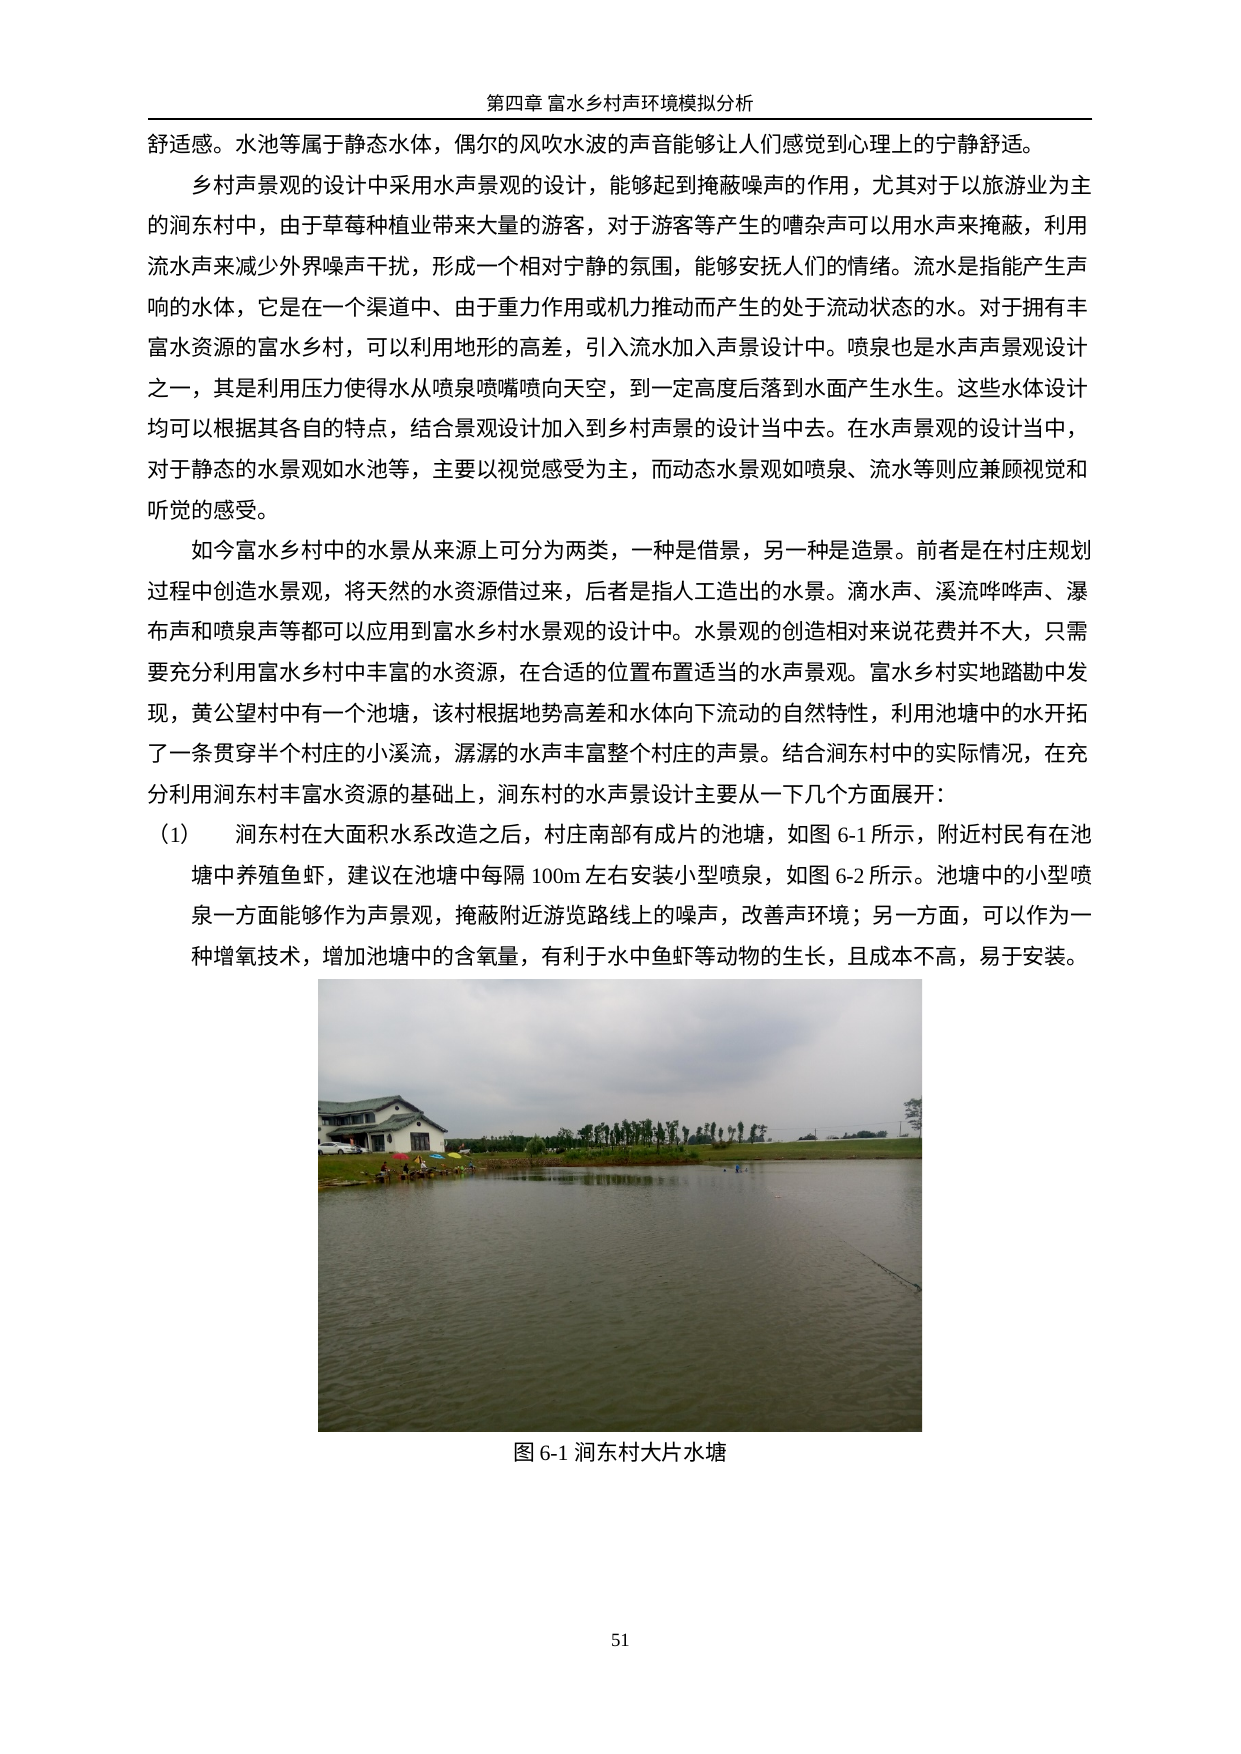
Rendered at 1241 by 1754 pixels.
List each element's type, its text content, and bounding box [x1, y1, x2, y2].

picture [318, 979, 923, 1432]
list 涧东村在大面积水系改造之后，村庄南部有成片的池塘，如图6-1所示，附近村民有在池塘中养殖鱼虾，建议在池塘中每隔100m左右安装小型喷泉，如图6-2所示。池塘中的小型喷泉一方面能够作为声景观，掩蔽附近游览路线上的噪声，改善声环境；另一方面，可以作为一种增氧技术，增加池塘中的含氧量，有利于水中鱼虾等动物的生长，且成本不高，易于安装。 [148, 817, 1092, 971]
text 图6-1 涧东村大片水塘 [148, 1434, 1092, 1467]
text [148, 127, 1092, 159]
text 乡村声景观的设计中采用水声景观的设计，能够起到掩蔽噪声的作用，尤其对于以旅游业为主的涧东村中，由于草莓种植业带来大量的游客，对于游客等产生的嘈杂声可以用水声来掩蔽，利用流水声来减少外界噪声干扰，形成一个相对宁静的氛围，能够安抚人们的情绪。流水是指能产生声响的水体，它是在一个渠道中、由于重力作用或机力推动而产生的处于流动状态的水。对于拥有丰富水资源的富水乡村，可以利用地形的高差，引入流水加入声景设计中。喷泉也是水声声景观设计之一，其是利用压力使得水从喷泉喷嘴喷向天空，到一定高度后落到水面产生水生。这些水体设计均可以根据其各自的特点，结合景观设计加入到乡村声景的设计当中去。在水声景观的设计当中，对于静态的水景观如水池等，主要以视觉感受为主，而动态水景观如喷泉、流水等则应兼顾视觉和听觉的感受。 [148, 167, 1092, 525]
text 如今富水乡村中的水景从来源上可分为两类，一种是借景，另一种是造景。前者是在村庄规划过程中创造水景观，将天然的水资源借过来，后者是指人工造出的水景。滴水声、溪流哗哗声、瀑布声和喷泉声等都可以应用到富水乡村水景观的设计中。水景观的创造相对来说花费并不大，只需要充分利用富水乡村中丰富的水资源，在合适的位置布置适当的水声景观。富水乡村实地踏勘中发现，黄公望村中有一个池塘，该村根据地势高差和水体向下流动的自然特性，利用池塘中的水开拓了一条贯穿半个村庄的小溪流，潺潺的水声丰富整个村庄的声景。结合涧东村中的实际情况，在充分利用涧东村丰富水资源的基础上，涧东村的水声景设计主要从一下几个方面展开： [148, 533, 1092, 809]
